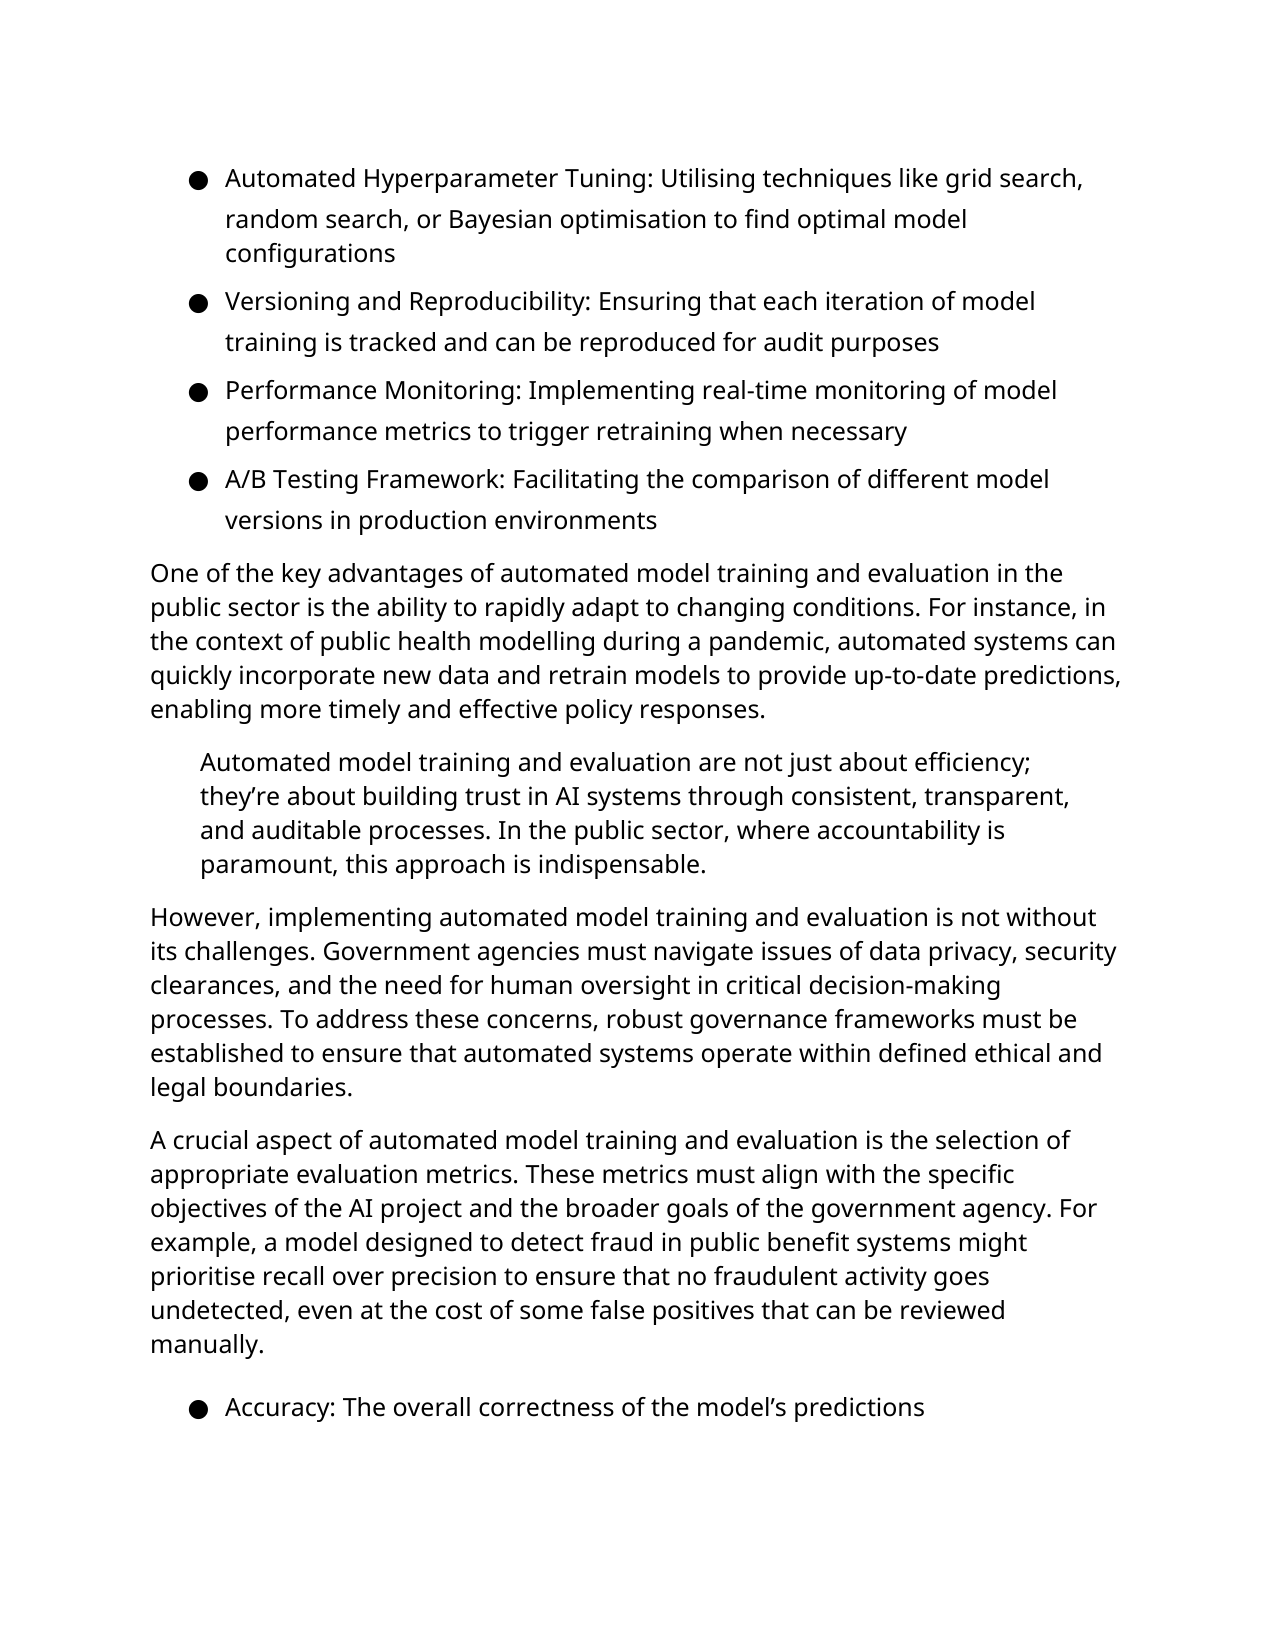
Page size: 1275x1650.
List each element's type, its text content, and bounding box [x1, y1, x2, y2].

text Automated model training and evaluation are not just about efficiency; they’re about building trust in AI systems through consistent, transparent, and auditable processes. In the public sector, where accountability is paramount, this approach is indispensable. [200, 744, 1075, 881]
list A/B Testing Framework: Facilitating the comparison of different model versions in production environments [187, 451, 1125, 537]
text One of the key advantages of automated model training and evaluation in the public sector is the ability to rapidly adapt to changing conditions. For instance, in the context of public health modelling during a pandemic, automated systems can quickly incorporate new data and retrain models to provide up-to-date predictions, enabling more timely and effective policy responses. [150, 555, 1125, 726]
list Versioning and Reproducibility: Ensuring that each iteration of model training is tracked and can be reproduced for audit purposes [187, 273, 1125, 358]
list Accuracy: The overall correctness of the model’s predictions [187, 1380, 1125, 1431]
list Automated Hyperparameter Tuning: Utilising techniques like grid search, random search, or Bayesian optimisation to find optimal model configurations [187, 150, 1125, 269]
text A crucial aspect of automated model training and evaluation is the selection of appropriate evaluation metrics. These metrics must align with the specific objectives of the AI project and the broader goals of the government agency. For example, a model designed to detect fraud in public benefit systems might prioritise recall over precision to ensure that no fraudulent activity goes undetected, even at the cost of some false positives that can be reviewed manually. [150, 1122, 1125, 1361]
list Performance Monitoring: Implementing real-time monitoring of model performance metrics to trigger retraining when necessary [187, 362, 1125, 447]
text However, implementing automated model training and evaluation is not without its challenges. Government agencies must navigate issues of data privacy, security clearances, and the need for human oversight in critical decision-making processes. To address these concerns, robust governance frameworks must be established to ensure that automated systems operate within defined ethical and legal boundaries. [150, 899, 1125, 1104]
